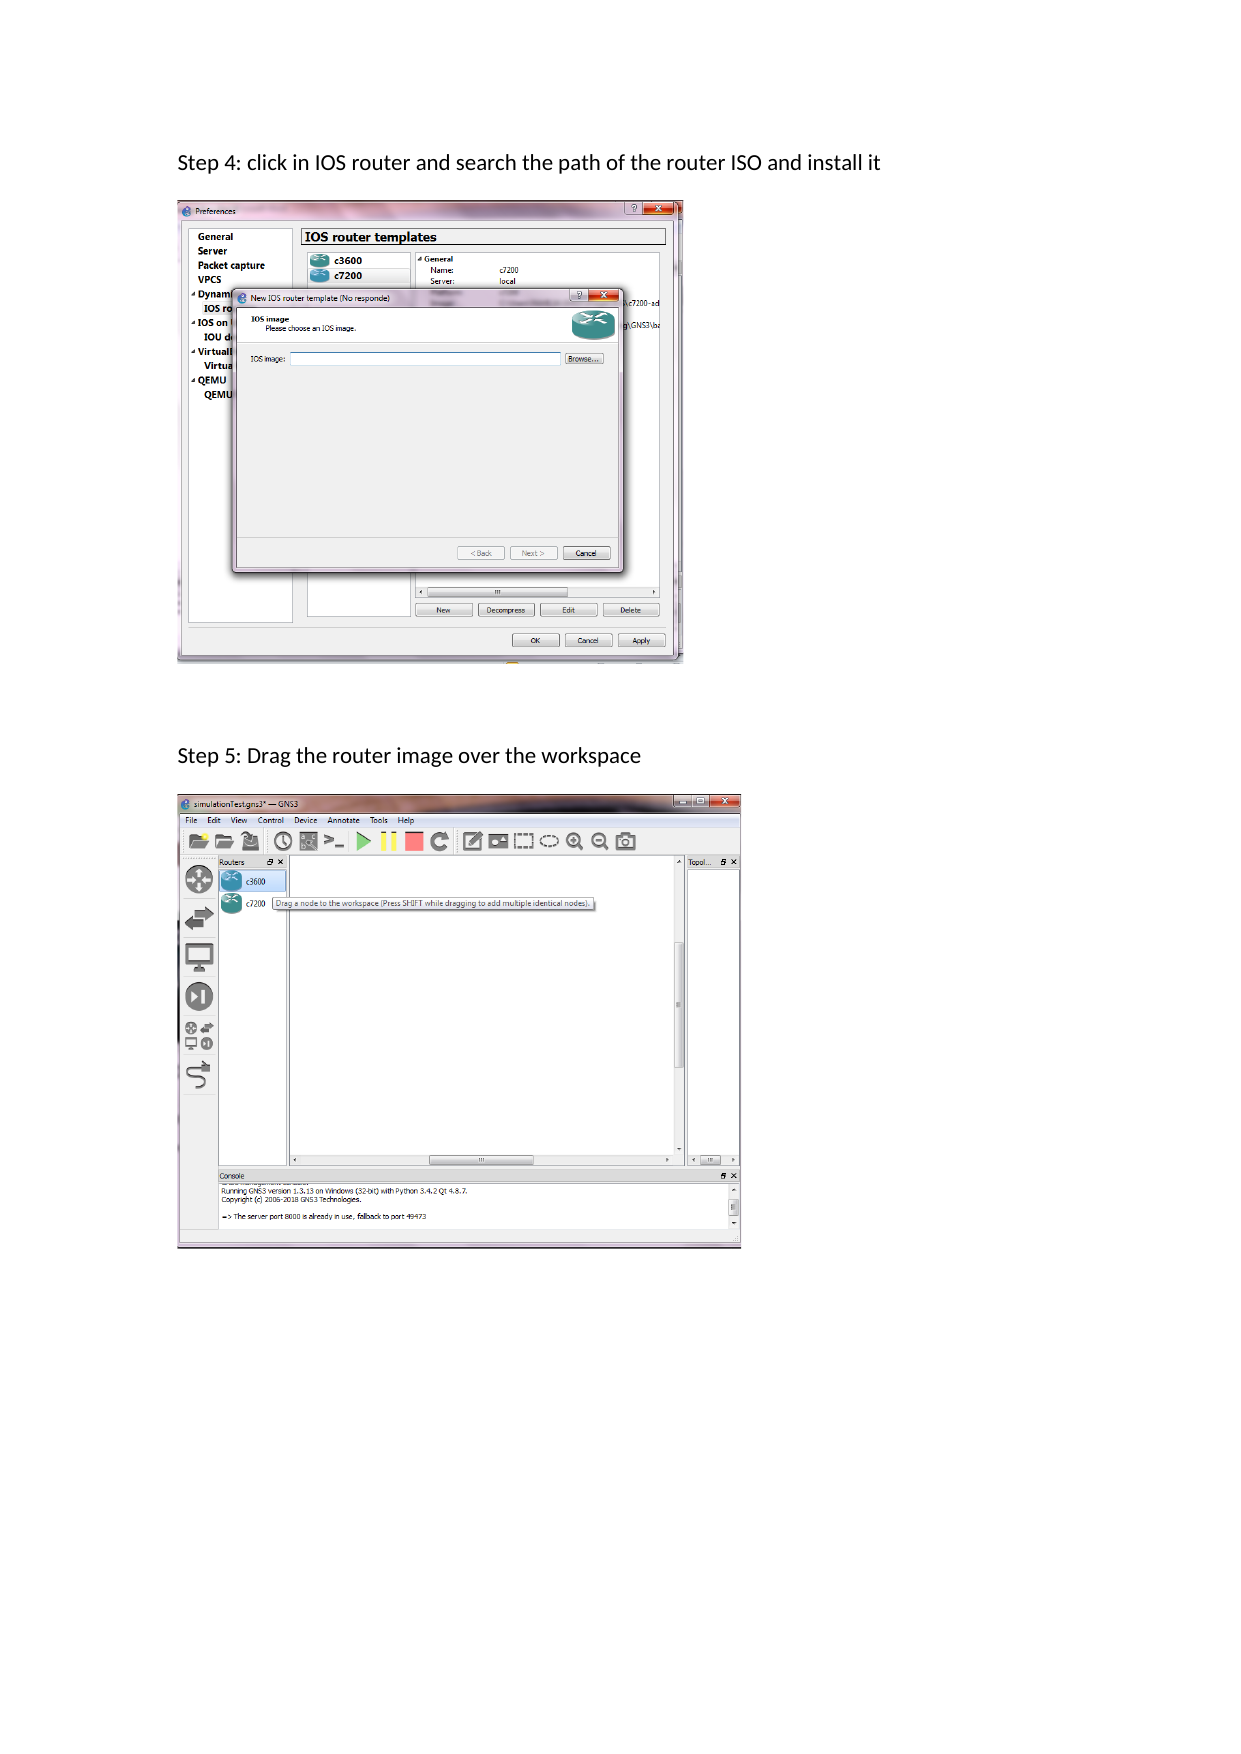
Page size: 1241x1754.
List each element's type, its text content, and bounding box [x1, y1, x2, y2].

picture [177, 794, 742, 1249]
picture [177, 200, 684, 664]
text Step 5: Drag the router image over the workspace [177, 741, 1063, 769]
text Step 4: click in IOS router and search the path of the router ISO and install it [177, 148, 1063, 176]
